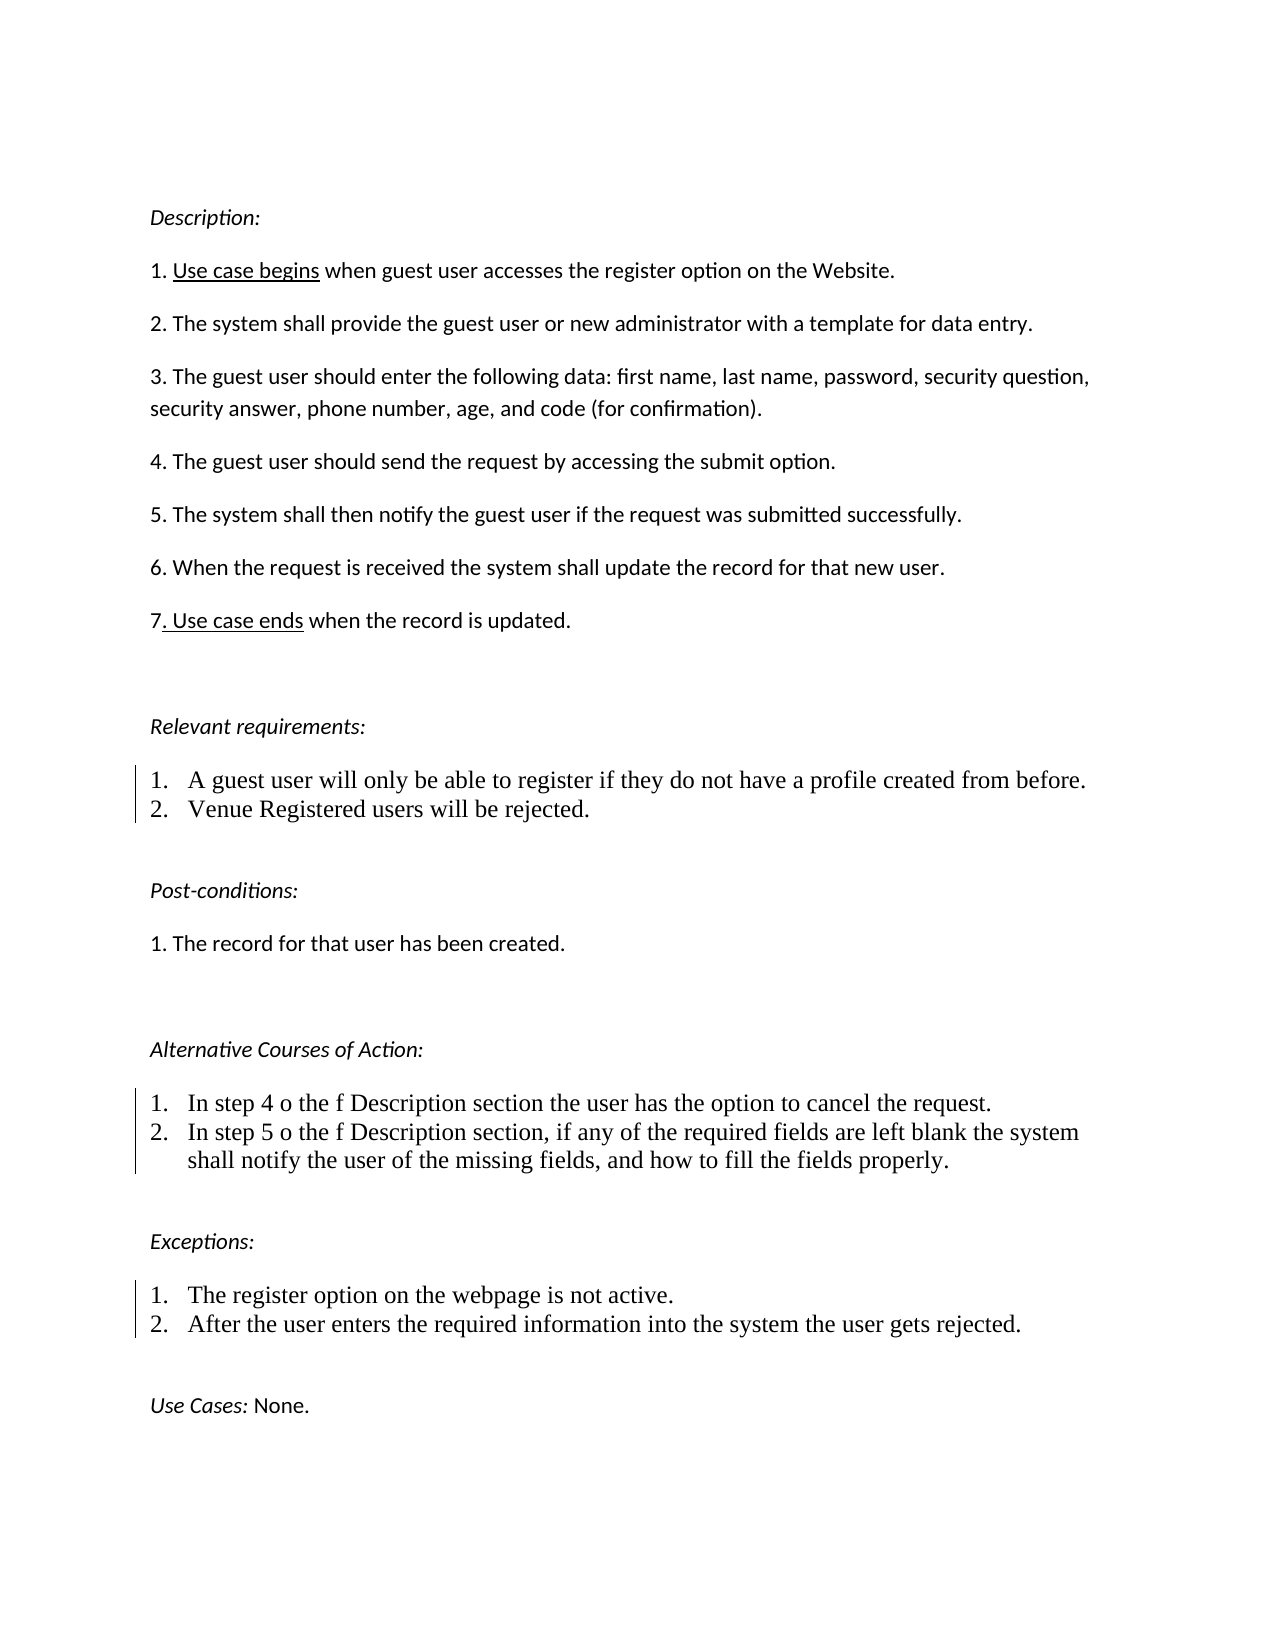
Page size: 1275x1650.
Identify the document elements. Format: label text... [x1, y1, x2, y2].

list After the user enters the required information into the system the user gets rejected. [150, 1309, 1125, 1338]
text 7. Use case ends when the record is updated. [150, 606, 1125, 634]
text 2. The system shall provide the guest user or new administrator with a template for data entry. [150, 309, 1125, 337]
text 6. When the request is received the system shall update the record for that new user. [150, 553, 1125, 581]
text Use Cases: None. [150, 1391, 1125, 1419]
text 1. The record for that user has been created. [150, 929, 1125, 957]
list Venue Registered users will be rejected. [150, 794, 1125, 823]
list A guest user will only be able to register if they do not have a profile created from before. [150, 765, 1125, 794]
text 3. The guest user should enter the following data: first name, last name, password, security question, security answer, phone number, age, and code (for confirmation). [150, 362, 1125, 422]
text Exceptions: [150, 1227, 1125, 1255]
text 5. The system shall then notify the guest user if the request was submitted successfully. [150, 500, 1125, 528]
text 1. Use case begins when guest user accesses the register option on the Website. [150, 256, 1125, 284]
text Description: [150, 203, 1125, 231]
text 4. The guest user should send the request by accessing the submit option. [150, 447, 1125, 475]
text Relevant requirements: [150, 712, 1125, 740]
text Post-conditions: [150, 876, 1125, 904]
list In step 4 o the f Description section the user has the option to cancel the request. [150, 1088, 1125, 1117]
list The register option on the webpage is not active. [150, 1280, 1125, 1309]
text Alternative Courses of Action: [150, 1035, 1125, 1063]
list In step 5 o the f Description section, if any of the required fields are left blank the system shall notify the user of the missing fields, and how to fill the fields properly. [150, 1117, 1125, 1174]
